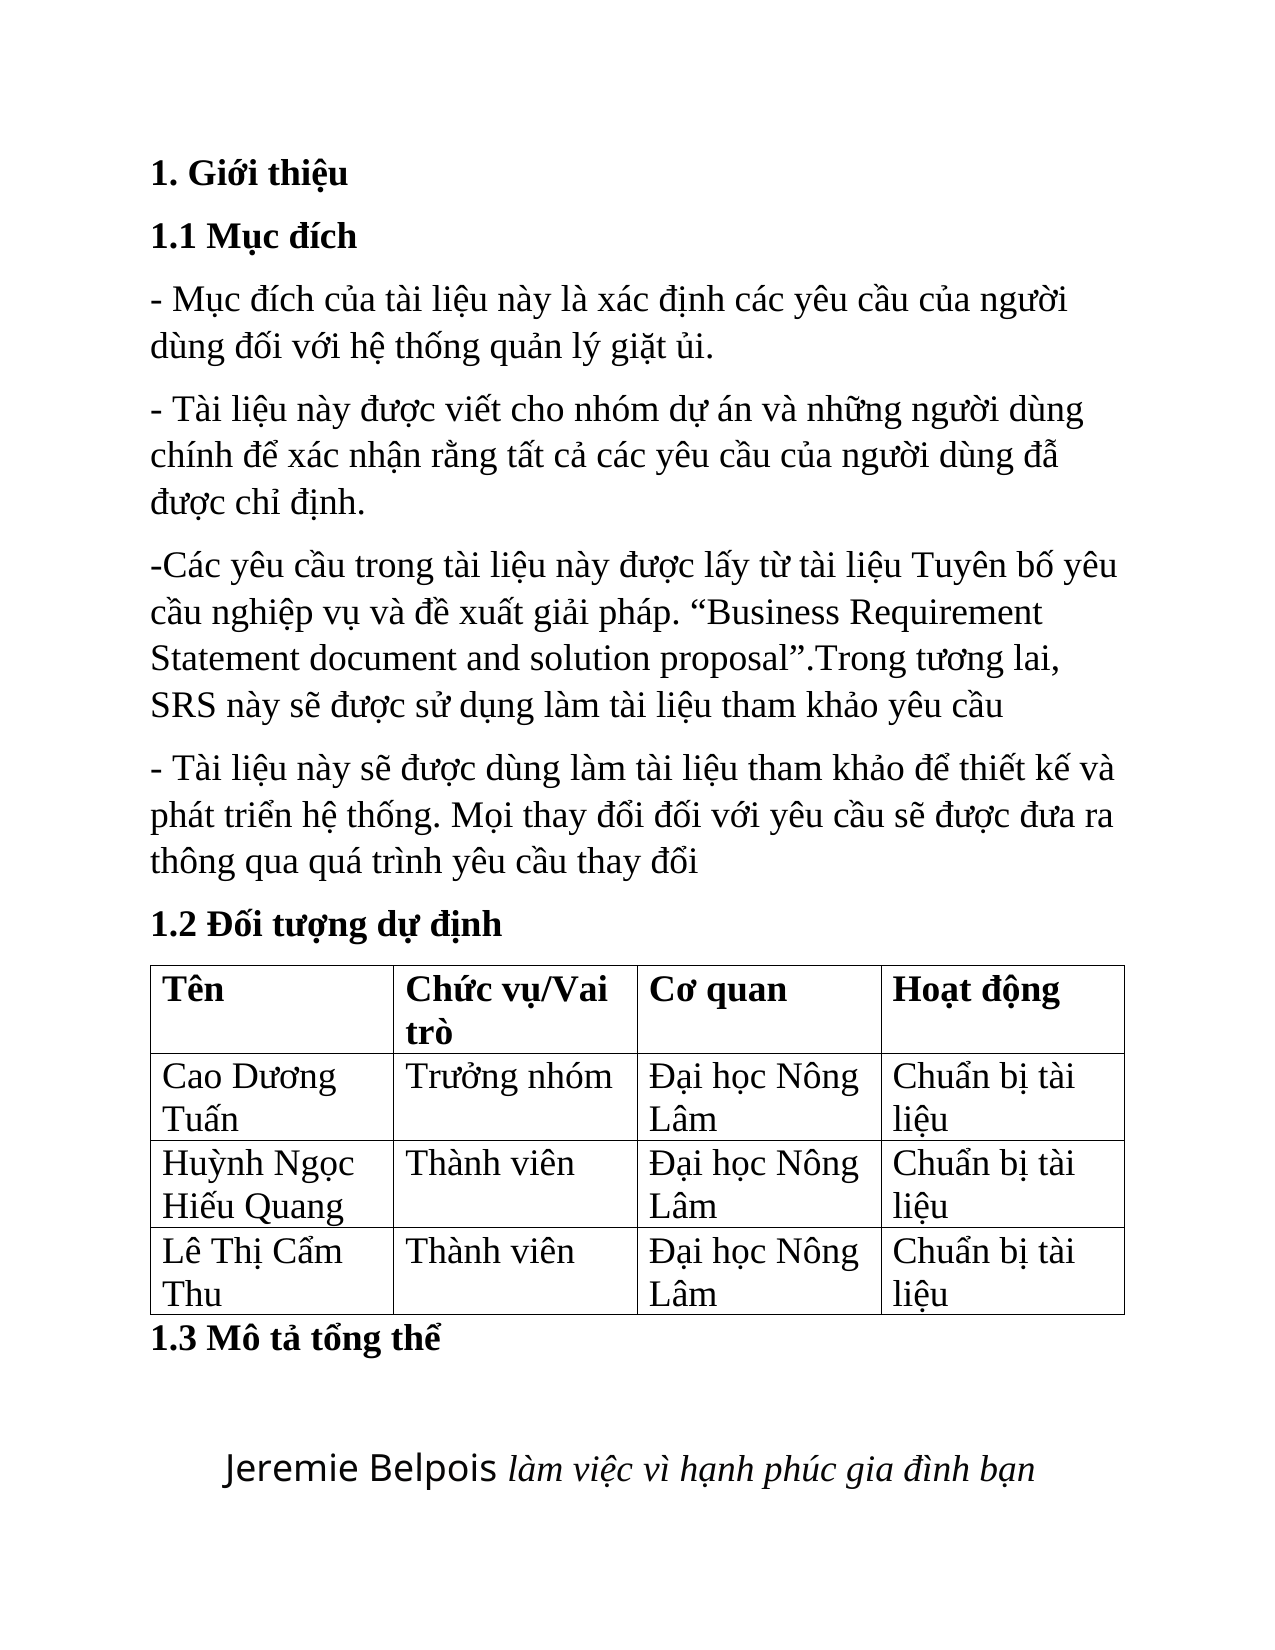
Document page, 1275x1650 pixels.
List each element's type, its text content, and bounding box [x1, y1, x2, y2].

table_cell Chuẩn bị tài liệu [882, 1054, 1124, 1140]
text 1.2 Đối tượng dự định [150, 902, 1125, 945]
text 1.1 Mục đích [150, 213, 1125, 256]
table_header Cơ quan [638, 966, 881, 1052]
table_cell Huỳnh Ngọc Hiếu Quang [151, 1141, 393, 1227]
text 1. Giới thiệu [150, 150, 1125, 193]
table_cell Chuẩn bị tài liệu [882, 1141, 1124, 1227]
table_cell Thành viên [394, 1228, 637, 1314]
table_cell Lê Thị Cẩm Thu [151, 1228, 393, 1314]
text -Các yêu cầu trong tài liệu này được lấy từ tài liệu Tuyên bố yêu cầu nghiệp vụ và đề xuất giải pháp. “Business Requirement Statement document and solution proposal”.Trong tương lai, SRS này sẽ được sử dụng làm tài liệu tham khảo yêu cầu [150, 543, 1125, 725]
table_cell Đại học Nông Lâm [638, 1141, 881, 1227]
table_cell Chuẩn bị tài liệu [882, 1228, 1124, 1314]
table_header Tên [151, 966, 393, 1052]
text - Tài liệu này sẽ được dùng làm tài liệu tham khảo để thiết kế và phát triển hệ thống. Mọi thay đổi đối với yêu cầu sẽ được đưa ra thông qua quá trình yêu cầu thay đổi [150, 746, 1125, 882]
table_header Hoạt động [882, 966, 1124, 1052]
table_header Chức vụ/Vai trò [394, 966, 637, 1052]
text 1.3 Mô tả tổng thể [150, 1315, 1125, 1358]
text - Tài liệu này được viết cho nhóm dự án và những người dùng chính để xác nhận rằng tất cả các yêu cầu của người dùng đẫ được chỉ định. [150, 386, 1125, 522]
table_cell Đại học Nông Lâm [638, 1228, 881, 1314]
text - Mục đích của tài liệu này là xác định các yêu cầu của người dùng đối với hệ thống quản lý giặt ủi. [150, 276, 1125, 366]
table_cell Thành viên [394, 1141, 637, 1227]
table_cell Cao Dương Tuấn [151, 1054, 393, 1140]
text Jeremie Belpois làm việc vì hạnh phúc gia đình bạn [150, 1442, 1125, 1493]
table_cell Trưởng nhóm [394, 1054, 637, 1140]
table_cell Đại học Nông Lâm [638, 1054, 881, 1140]
